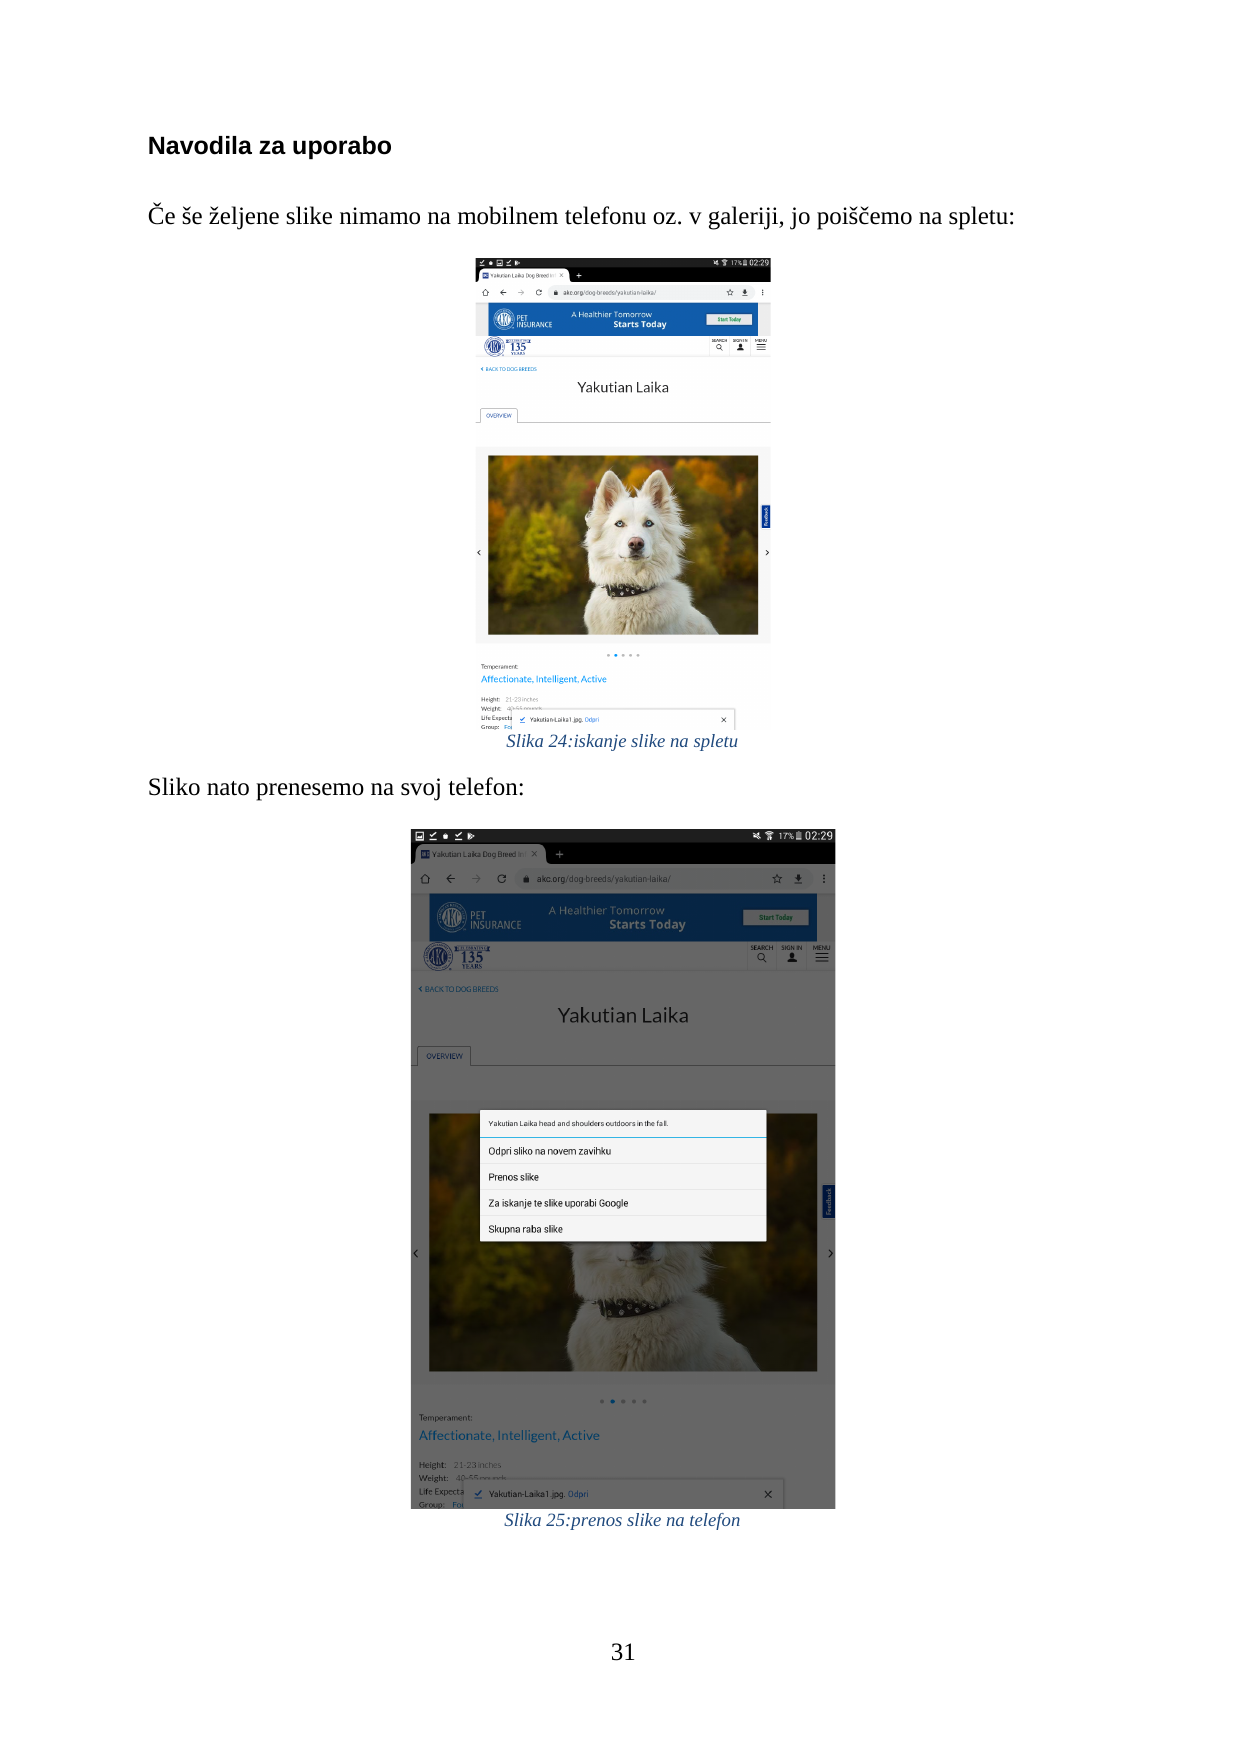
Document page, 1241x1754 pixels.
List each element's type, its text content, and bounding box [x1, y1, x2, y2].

text Če še željene slike nimamo na mobilnem telefonu oz. v galeriji, jo poiščemo na spletu: [148, 201, 1098, 229]
picture [475, 258, 771, 730]
subtitle Navodila za uporabo [148, 131, 1098, 159]
text Slika 24:iskanje slike na spletu [148, 730, 1098, 751]
text Sliko nato prenesemo na svoj telefon: [148, 772, 1098, 801]
text Slika 25:prenos slike na telefon [148, 1509, 1098, 1530]
picture [410, 829, 836, 1509]
